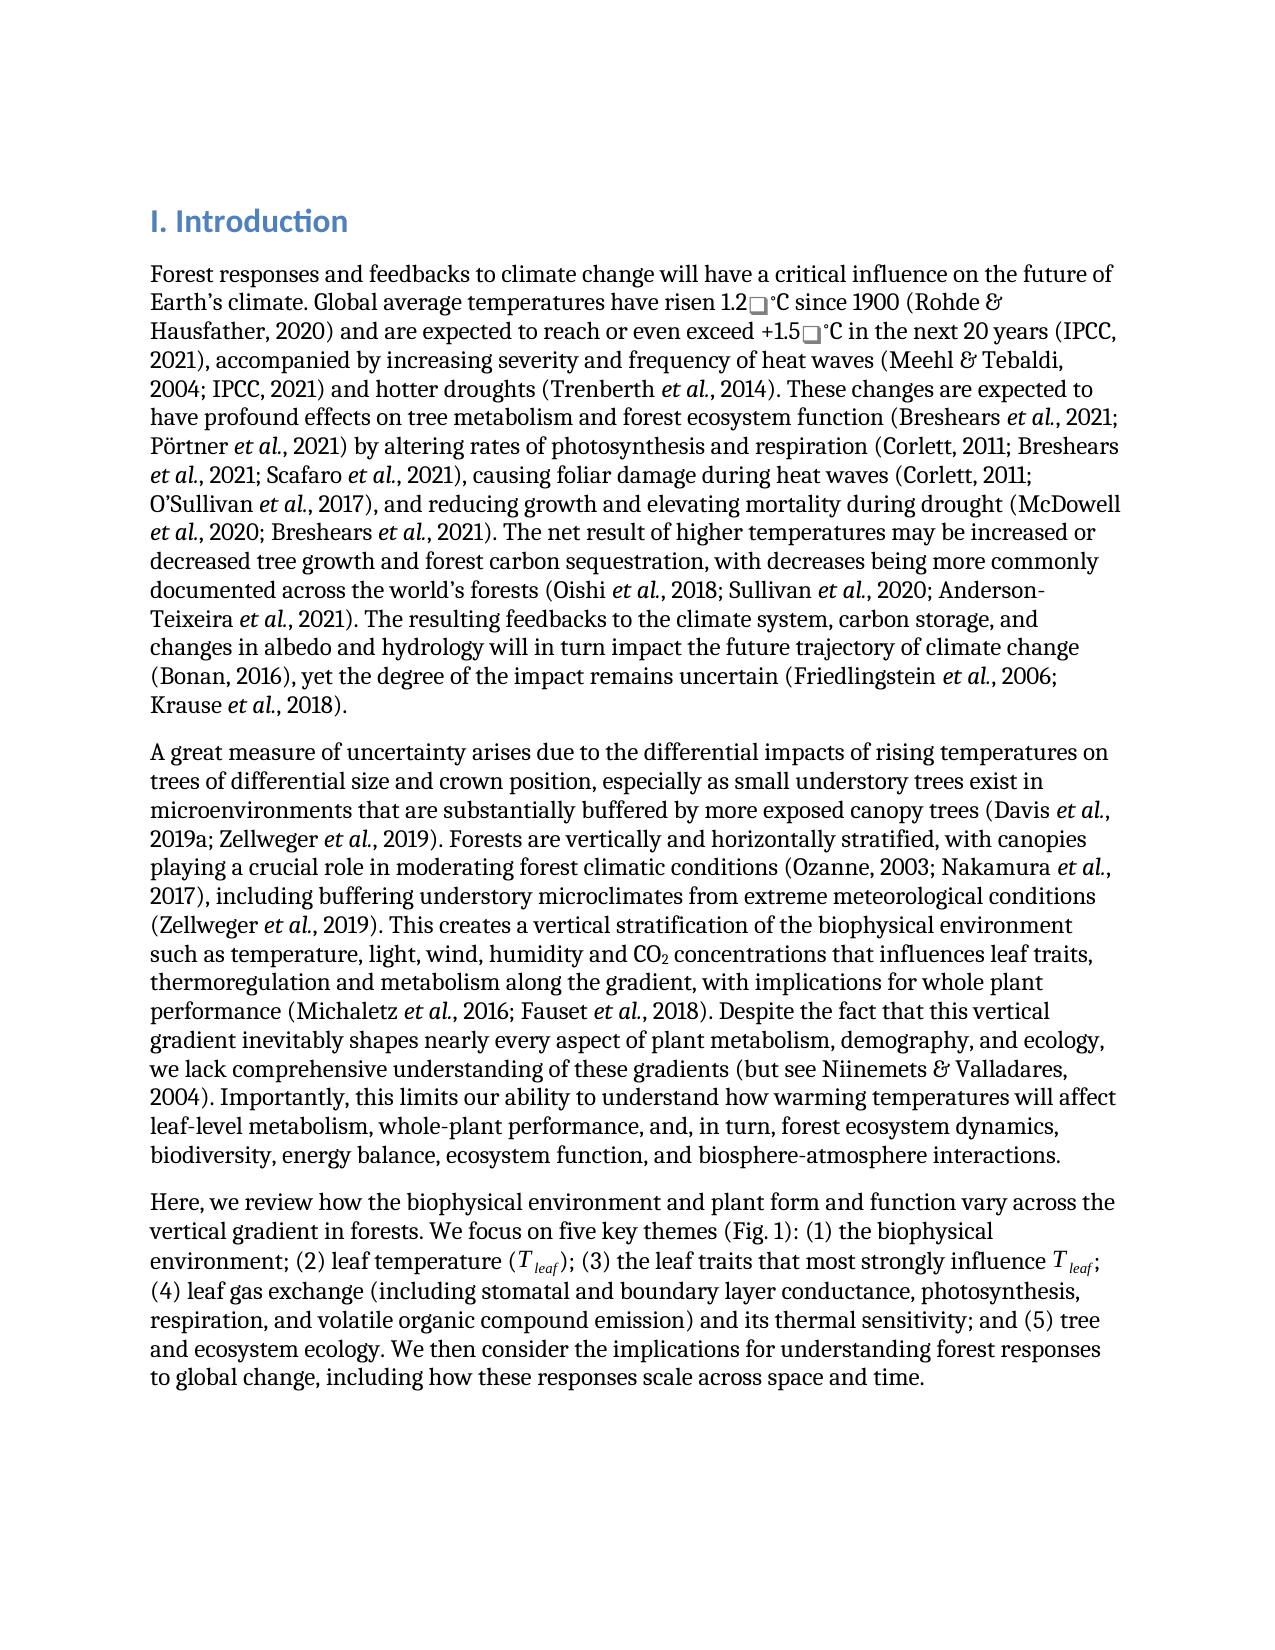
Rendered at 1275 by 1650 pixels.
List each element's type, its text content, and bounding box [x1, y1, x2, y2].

text A great measure of uncertainty arises due to the differential impacts of rising temperatures on trees of differential size and crown position, especially as small understory trees exist in microenvironments that are substantially buffered by more exposed canopy trees (Davis et al., 2019a; Zellweger et al., 2019). Forests are vertically and horizontally stratified, with canopies playing a crucial role in moderating forest climatic conditions (Ozanne, 2003; Nakamura et al., 2017), including buffering understory microclimates from extreme meteorological conditions (Zellweger et al., 2019). This creates a vertical stratification of the biophysical environment such as temperature, light, wind, humidity and CO2 concentrations that influences leaf traits, thermoregulation and metabolism along the gradient, with implications for whole plant performance (Michaletz et al., 2016; Fauset et al., 2018). Despite the fact that this vertical gradient inevitably shapes nearly every aspect of plant metabolism, demography, and ecology, we lack comprehensive understanding of these gradients (but see Niinemets & Valladares, 2004). Importantly, this limits our ability to understand how warming temperatures will affect leaf-level metabolism, whole-plant performance, and, in turn, forest ecosystem dynamics, biodiversity, energy balance, ecosystem function, and biosphere-atmosphere interactions. [150, 738, 1125, 1169]
subtitle I. Introduction [150, 200, 1125, 241]
text Forest responses and feedbacks to climate change will have a critical influence on the future of Earth’s climate. Global average temperatures have risen 1.2C since 1900 (Rohde & Hausfather, 2020) and are expected to reach or even exceed +1.5C in the next 20 years (IPCC, 2021), accompanied by increasing severity and frequency of heat waves (Meehl & Tebaldi, 2004; IPCC, 2021) and hotter droughts (Trenberth et al., 2014). These changes are expected to have profound effects on tree metabolism and forest ecosystem function (Breshears et al., 2021; Pörtner et al., 2021) by altering rates of photosynthesis and respiration (Corlett, 2011; Breshears et al., 2021; Scafaro et al., 2021), causing foliar damage during heat waves (Corlett, 2011; O’Sullivan et al., 2017), and reducing growth and elevating mortality during drought (McDowell et al., 2020; Breshears et al., 2021). The net result of higher temperatures may be increased or decreased tree growth and forest carbon sequestration, with decreases being more commonly documented across the world’s forests (Oishi et al., 2018; Sullivan et al., 2020; Anderson-Teixeira et al., 2021). The resulting feedbacks to the climate system, carbon storage, and changes in albedo and hydrology will in turn impact the future trajectory of climate change (Bonan, 2016), yet the degree of the impact remains uncertain (Friedlingstein et al., 2006; Krause et al., 2018). [150, 259, 1125, 719]
text Here, we review how the biophysical environment and plant form and function vary across the vertical gradient in forests. We focus on five key themes (Fig. 1): (1) the biophysical environment; (2) leaf temperature (); (3) the leaf traits that most strongly influence ; (4) leaf gas exchange (including stomatal and boundary layer conductance, photosynthesis, respiration, and volatile organic compound emission) and its thermal sensitivity; and (5) tree and ecosystem ecology. We then consider the implications for understanding forest responses to global change, including how these responses scale across space and time. [150, 1188, 1125, 1392]
